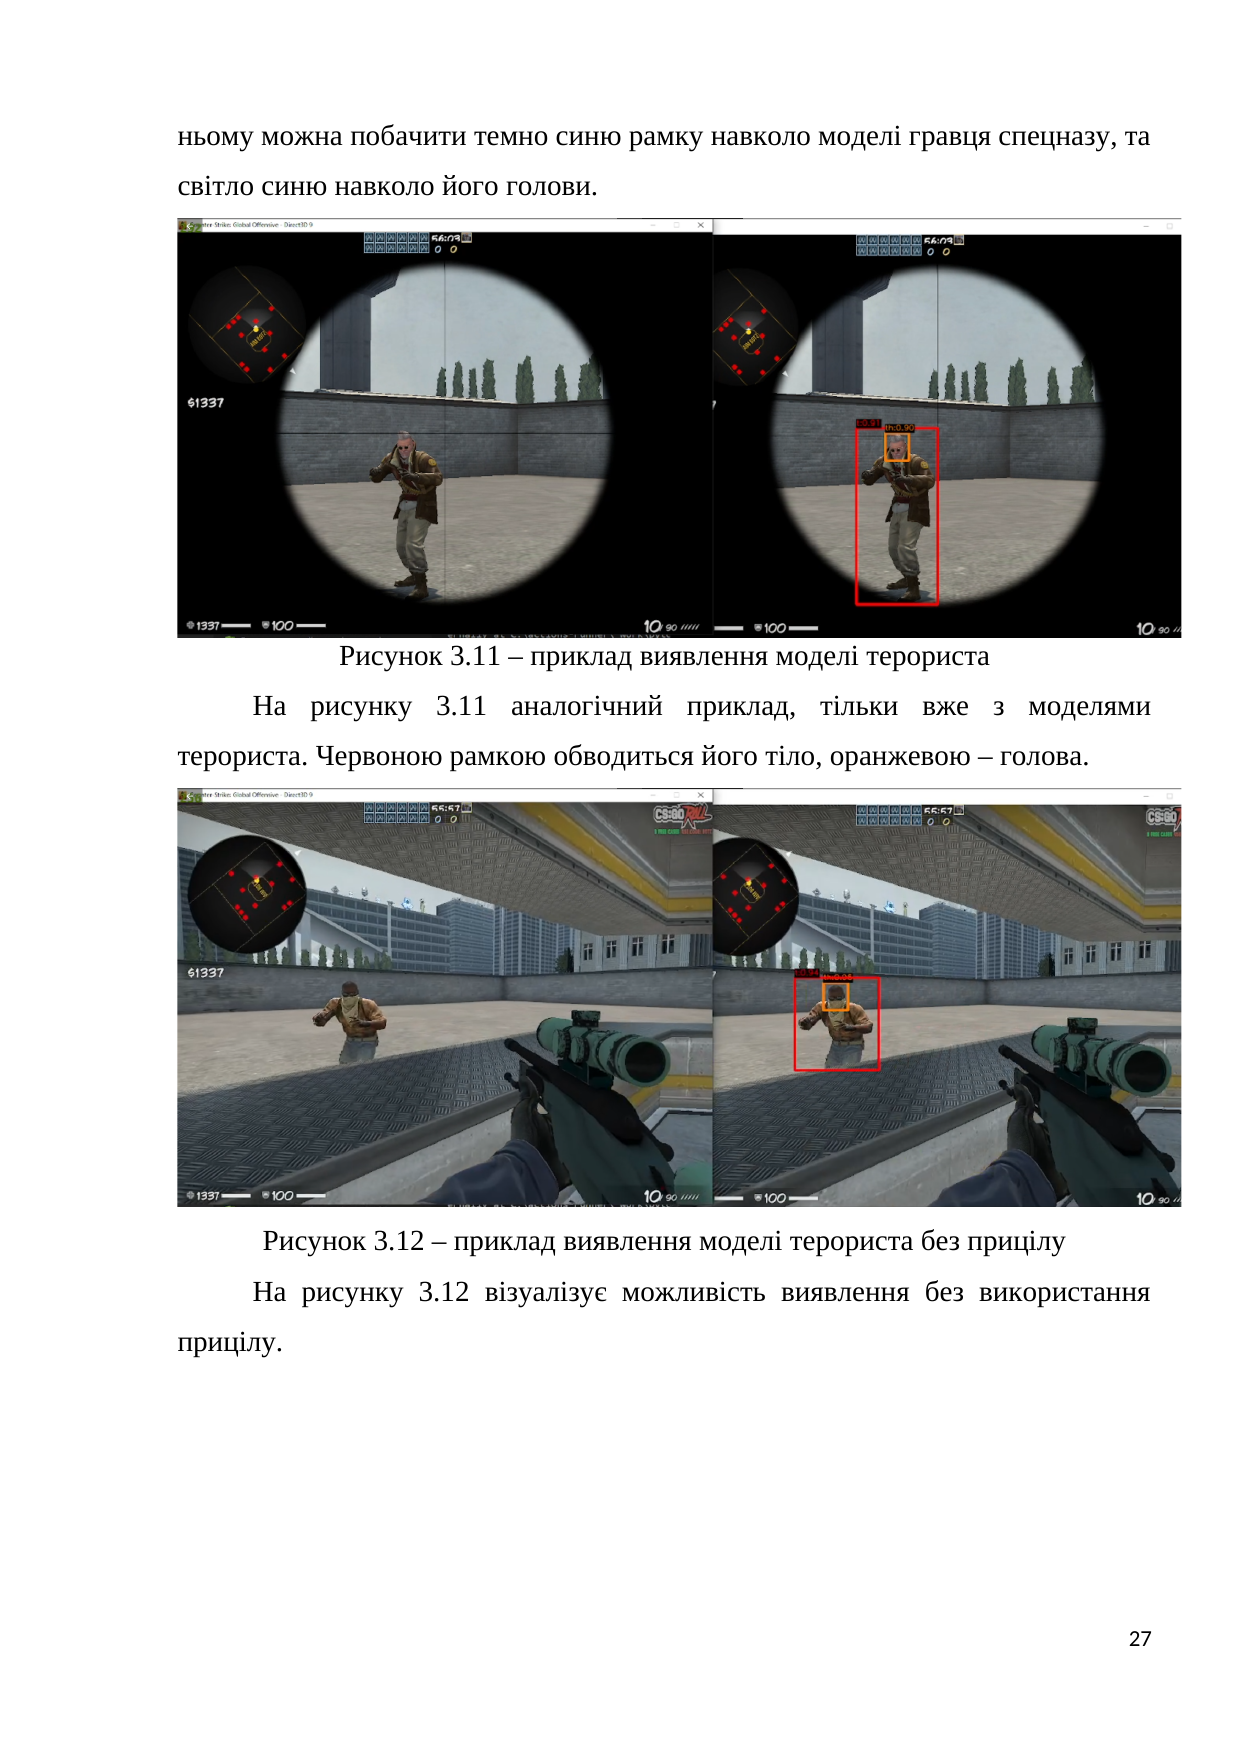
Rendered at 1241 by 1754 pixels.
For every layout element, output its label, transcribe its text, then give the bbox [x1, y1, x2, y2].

text Рисунок 3.12 – приклад виявлення моделі терориста без прицілу [177, 1223, 1152, 1257]
text На рисунку 3.12 візуалізує можливість виявлення без використання прицілу. [177, 1274, 1152, 1357]
picture [177, 788, 1182, 1207]
picture [177, 218, 1182, 638]
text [177, 118, 1152, 202]
text На рисунку 3.11 аналогічний приклад, тільки вже з моделями терориста. Червоною рамкою обводиться його тіло, оранжевою – голова. [177, 688, 1152, 772]
text Рисунок 3.11 – приклад виявлення моделі терориста [177, 638, 1152, 671]
